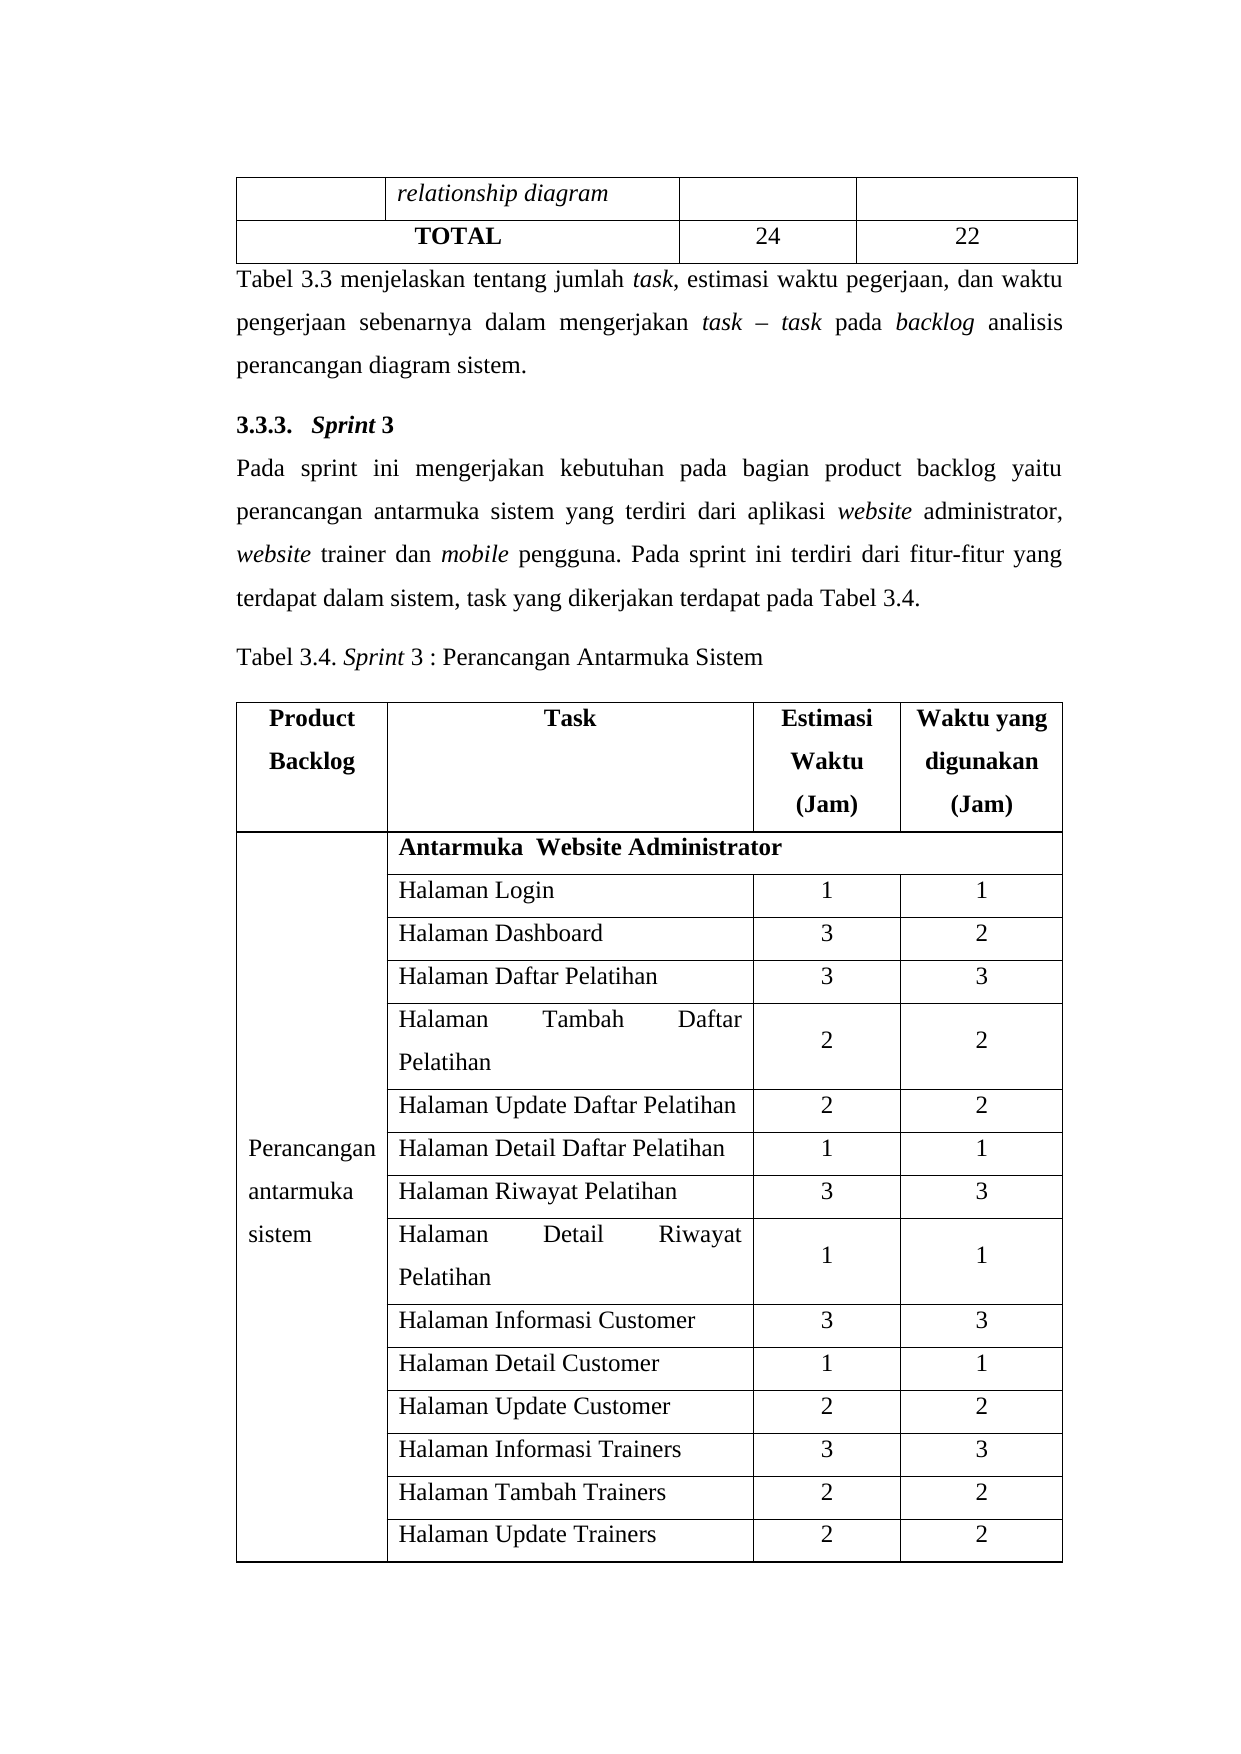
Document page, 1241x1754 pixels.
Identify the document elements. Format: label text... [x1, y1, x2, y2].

table_cell Halaman Detail Customer [388, 1348, 753, 1390]
table_cell 2 [901, 1520, 1062, 1561]
subtitle Sprint 3 [236, 410, 1063, 439]
table_cell Halaman Detail Daftar Pelatihan [388, 1133, 753, 1175]
table_cell 1 [754, 875, 900, 917]
table_cell 1 [901, 1219, 1062, 1304]
table_cell 2 [754, 1004, 900, 1089]
table_cell 3 [901, 1434, 1062, 1476]
table_cell 3 [754, 918, 900, 960]
table_cell 2 [901, 1391, 1062, 1433]
table_cell Antarmuka Website Administrator [388, 833, 1062, 874]
table_cell 24 [680, 221, 856, 263]
text Tabel 3.4. Sprint 3 : Perancangan Antarmuka Sistem [236, 642, 1063, 671]
table_cell Halaman Informasi Customer [388, 1305, 753, 1347]
table_cell Halaman Dashboard [388, 918, 753, 960]
table_cell 3 [754, 1434, 900, 1476]
table_header Task [388, 703, 753, 831]
table_cell 3 [901, 961, 1062, 1003]
table_cell Halaman Daftar Pelatihan [388, 961, 753, 1003]
table_cell 2 [901, 1090, 1062, 1132]
table_cell 2 [754, 1391, 900, 1433]
table_cell 1 [901, 1133, 1062, 1175]
table_cell Halaman Update Daftar Pelatihan [388, 1090, 753, 1132]
table_cell Halaman Detail Riwayat Pelatihan [388, 1219, 753, 1304]
table_cell 1 [754, 1133, 900, 1175]
table_cell Halaman Informasi Trainers [388, 1434, 753, 1476]
table_cell 1 [754, 1219, 900, 1304]
table_header Product Backlog [237, 703, 387, 831]
table_cell 3 [901, 1305, 1062, 1347]
table_header Estimasi Waktu (Jam) [754, 703, 900, 831]
table_cell Halaman Login [388, 875, 753, 917]
text Tabel 3.3 menjelaskan tentang jumlah task, estimasi waktu pegerjaan, dan waktu pengerjaan sebenarnya dalam mengerjakan task – task pada backlog analisis perancangan diagram sistem. [236, 264, 1063, 379]
table_cell TOTAL [237, 221, 679, 263]
table_cell 2 [901, 1477, 1062, 1518]
table_cell 1 [754, 1348, 900, 1390]
table_cell 7 [857, 178, 1077, 220]
table_cell Halaman Tambah Daftar Pelatihan [388, 1004, 753, 1089]
table_cell 3 [754, 1305, 900, 1347]
table_cell 2 [754, 1520, 900, 1561]
table_cell 2 [754, 1090, 900, 1132]
text Pada sprint ini mengerjakan kebutuhan pada bagian product backlog yaitu perancangan antarmuka sistem yang terdiri dari aplikasi website administrator, website trainer dan mobile pengguna. Pada sprint ini terdiri dari fitur-fitur yang terdapat dalam sistem, task yang dikerjakan terdapat pada Tabel 3.4. [236, 453, 1063, 611]
table_cell 2 [901, 918, 1062, 960]
table_cell 1 [901, 875, 1062, 917]
table_cell 2 [754, 1477, 900, 1518]
table_cell Perancangan antarmuka sistem [237, 833, 387, 1561]
table_cell Halaman Riwayat Pelatihan [388, 1176, 753, 1218]
table_cell 22 [857, 221, 1077, 263]
table_cell 2 [901, 1004, 1062, 1089]
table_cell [386, 178, 679, 220]
table_header Waktu yang digunakan (Jam) [901, 703, 1062, 831]
table_cell 1 [901, 1348, 1062, 1390]
table_cell 3 [754, 1176, 900, 1218]
table_cell Halaman Update Customer [388, 1391, 753, 1433]
table_cell Halaman Tambah Trainers [388, 1477, 753, 1518]
table_cell 8 [680, 178, 856, 220]
table_cell 3 [754, 961, 900, 1003]
table_cell Halaman Update Trainers [388, 1520, 753, 1561]
table_cell 3 [901, 1176, 1062, 1218]
